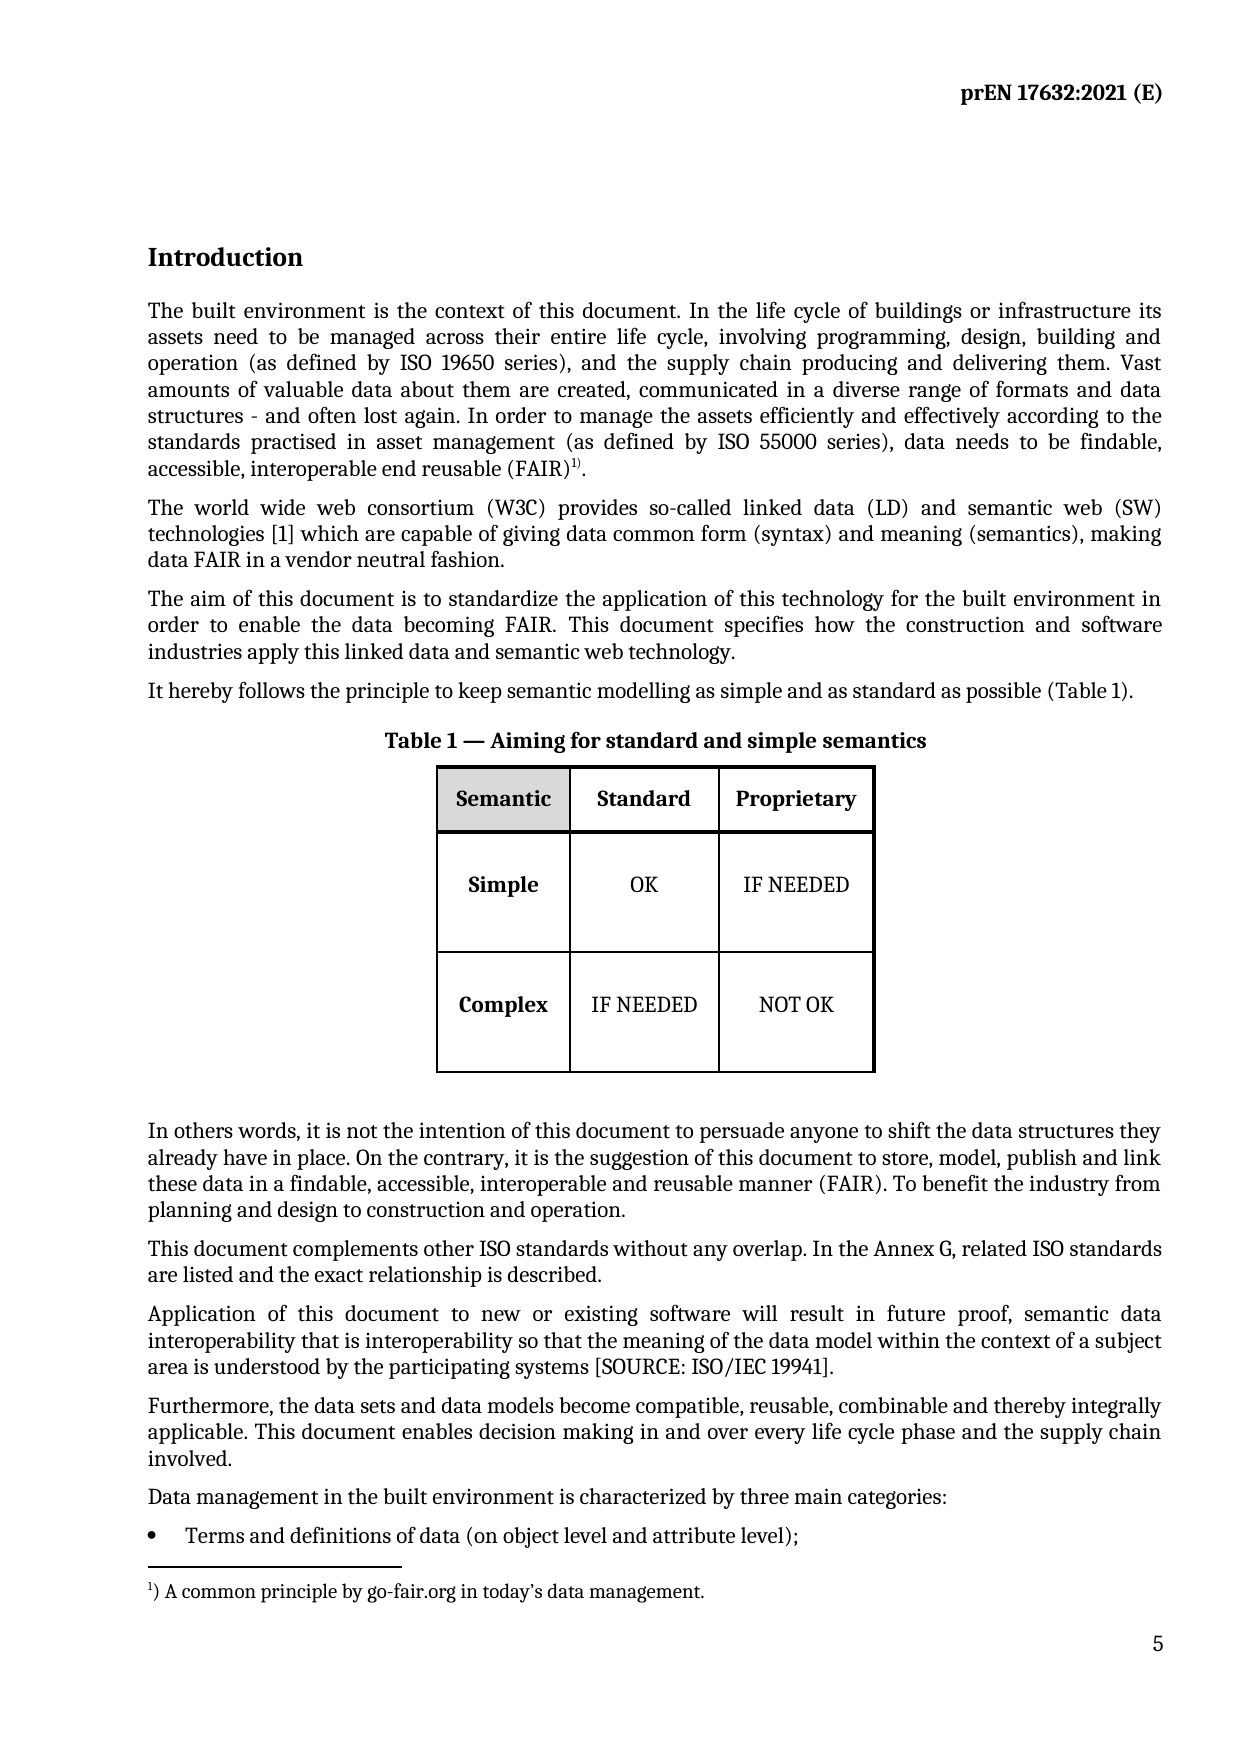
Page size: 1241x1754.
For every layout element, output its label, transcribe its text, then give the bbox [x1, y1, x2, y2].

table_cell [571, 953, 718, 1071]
text Application of this document to new or existing software will result in future proof, semantic data interoperability that is interoperability so that the meaning of the data model within the context of a subject area is understood by the participating systems [SOURCE: ISO/IEC 19941]. [148, 1301, 1163, 1380]
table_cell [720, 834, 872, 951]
subtitle Introduction [148, 244, 1163, 272]
text It hereby follows the principle to keep semantic modelling as simple and as standard as possible (Table 1). [148, 677, 1163, 704]
text This document complements other ISO standards without any overlap. In the Annex G, related ISO standards are listed and the exact relationship is described. [148, 1236, 1163, 1288]
text Furthermore, the data sets and data models become compatible, reusable, combinable and thereby integrally applicable. This document enables decision making in and over every life cycle phase and the supply chain involved. [148, 1393, 1163, 1472]
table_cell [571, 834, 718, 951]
list Terms and definitions of data (on object level and attribute level); [148, 1523, 1163, 1549]
text In others words, it is not the intention of this document to persuade anyone to shift the data structures they already have in place. On the contrary, it is the suggestion of this document to store, model, publish and link these data in a findable, accessible, interoperable and reusable manner (FAIR). To benefit the industry from planning and design to construction and operation. [148, 1118, 1163, 1223]
text The world wide web consortium (W3C) provides so-called linked data (LD) and semantic web (SW) technologies [1] which are capable of giving data common form (syntax) and meaning (semantics), making data FAIR in a vendor neutral fashion. [148, 494, 1163, 573]
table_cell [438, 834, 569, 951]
text Data management in the built environment is characterized by three main categories: [148, 1484, 1163, 1511]
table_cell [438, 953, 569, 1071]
title Table 1 — Aiming for standard and simple semantics [148, 729, 1163, 753]
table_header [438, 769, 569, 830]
text The built environment is the context of this document. In the life cycle of buildings or infrastructure its assets need to be managed across their entire life cycle, involving programming, design, building and operation (as defined by ISO 19650 series), and the supply chain producing and delivering them. Vast amounts of valuable data about them are created, communicated in a diverse range of formats and data structures - and often lost again. In order to manage the assets efficiently and effectively according to the standards practised in asset management (as defined by ISO 55000 series), data needs to be findable, accessible, interoperable end reusable (FAIR)). [148, 297, 1163, 482]
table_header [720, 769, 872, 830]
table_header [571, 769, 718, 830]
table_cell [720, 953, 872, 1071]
text The aim of this document is to standardize the application of this technology for the built environment in order to enable the data becoming FAIR. This document specifies how the construction and software industries apply this linked data and semantic web technology. [148, 586, 1163, 665]
